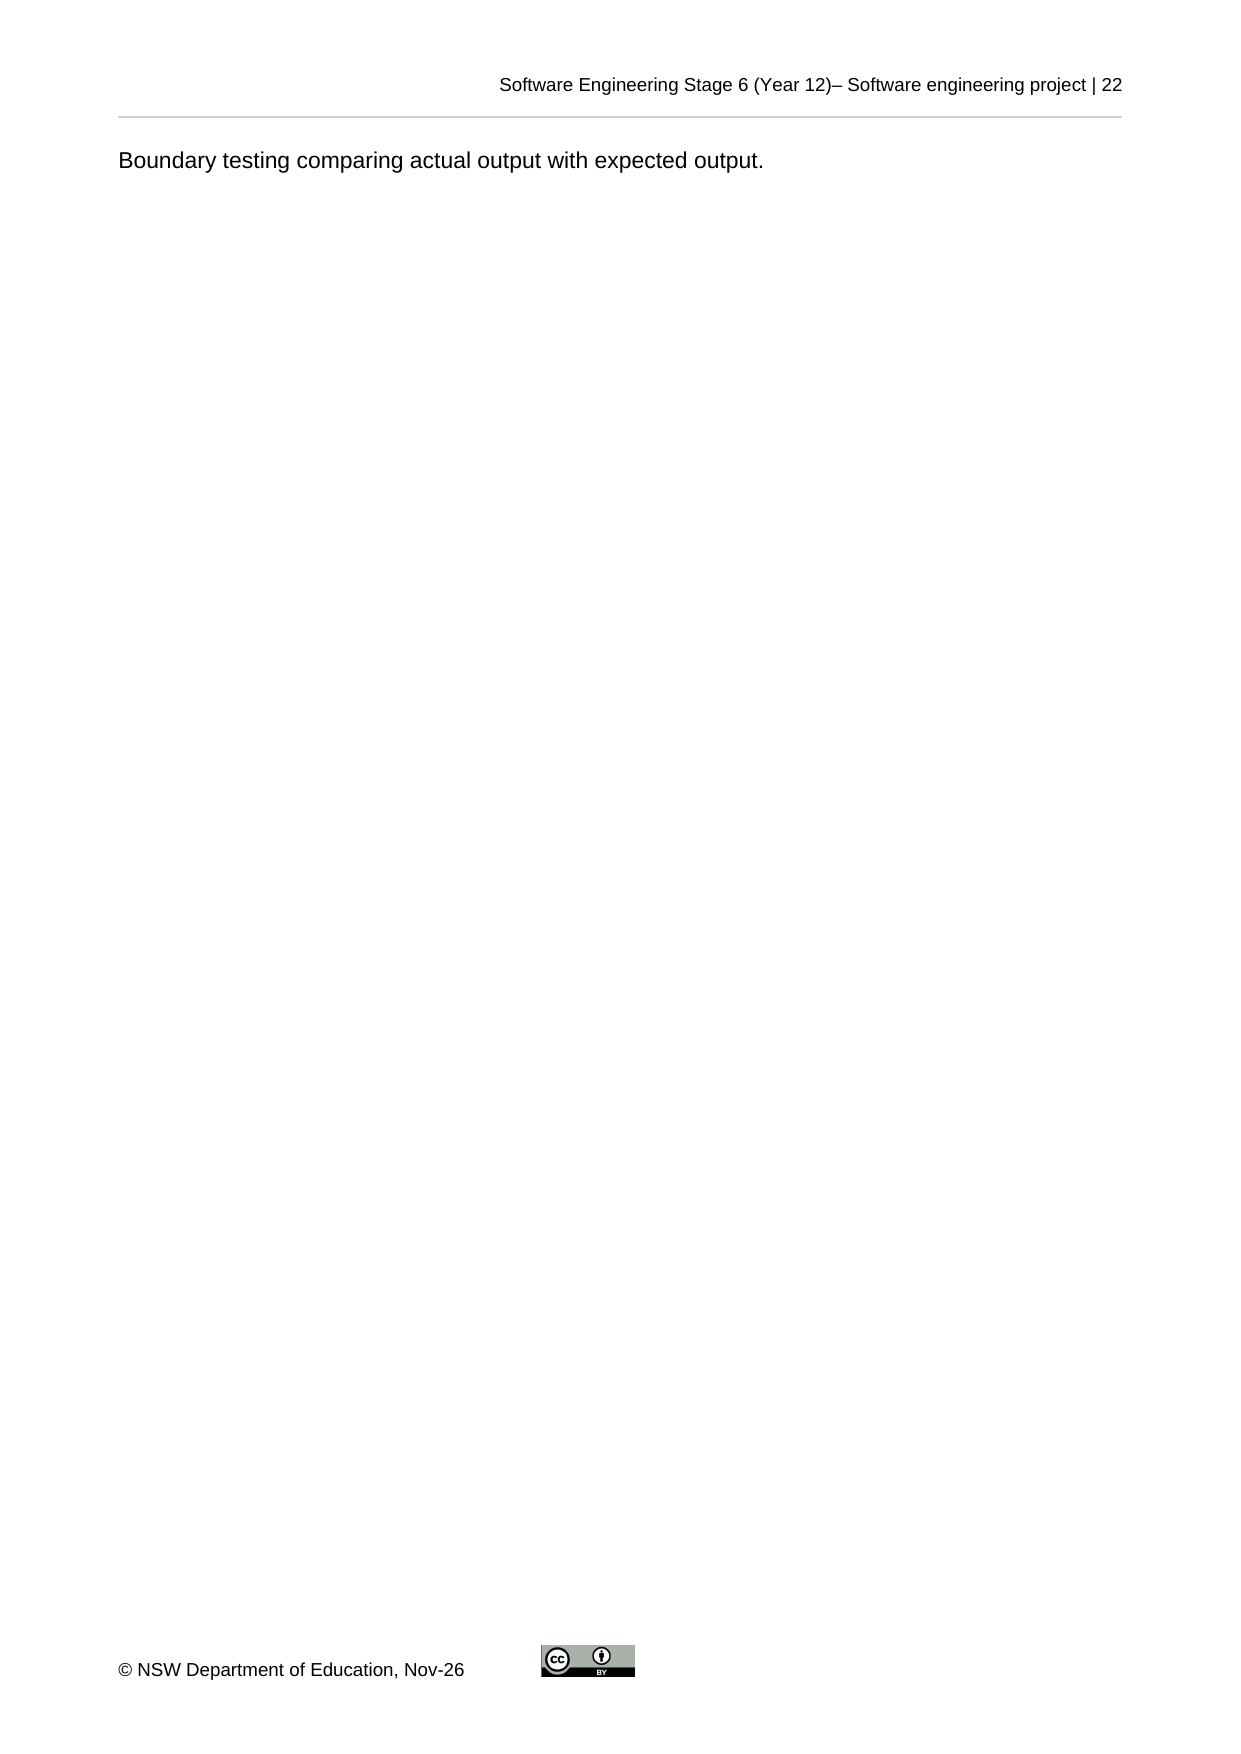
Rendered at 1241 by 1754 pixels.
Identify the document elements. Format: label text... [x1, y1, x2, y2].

text Boundary testing comparing actual output with expected output. [118, 147, 1122, 173]
picture [541, 1645, 635, 1677]
